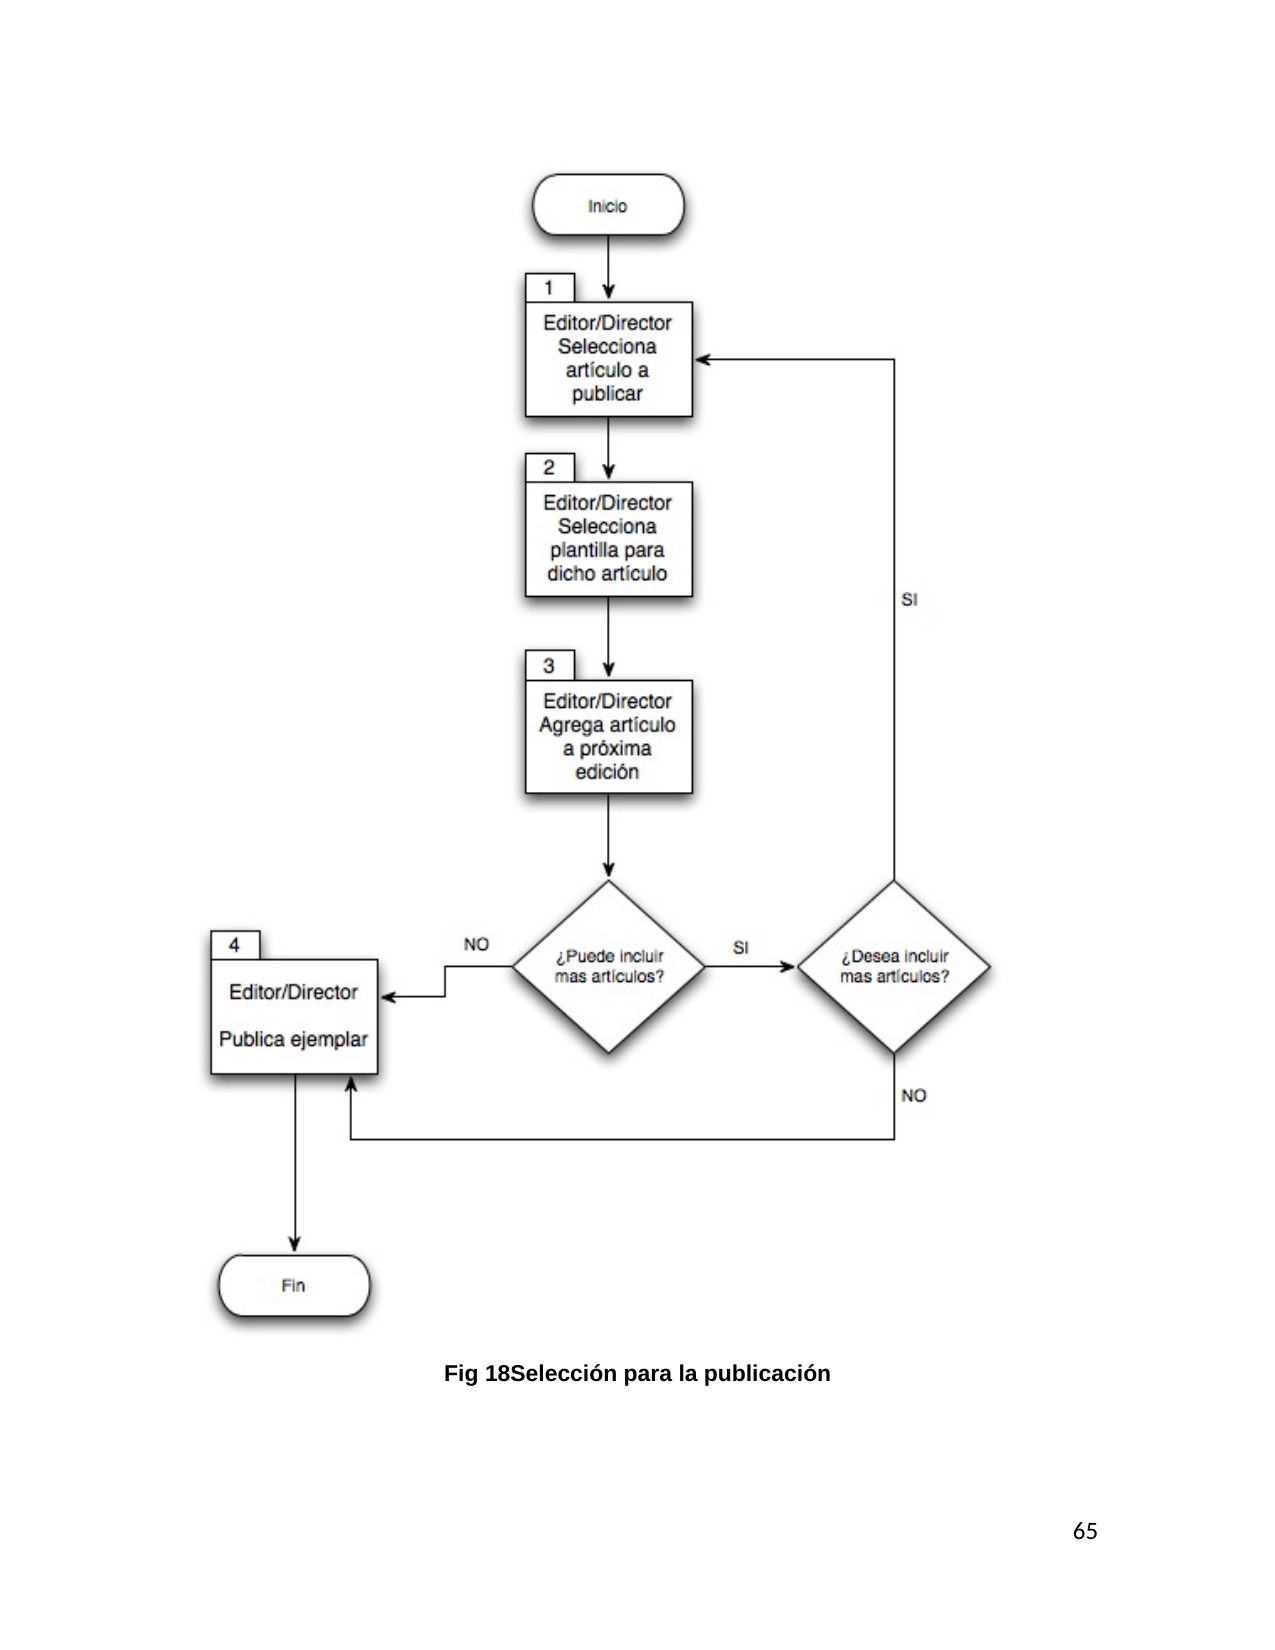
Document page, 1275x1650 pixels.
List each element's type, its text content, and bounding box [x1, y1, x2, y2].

text Fig 18Selección para la publicación [177, 1360, 1098, 1386]
picture [177, 147, 1024, 1356]
